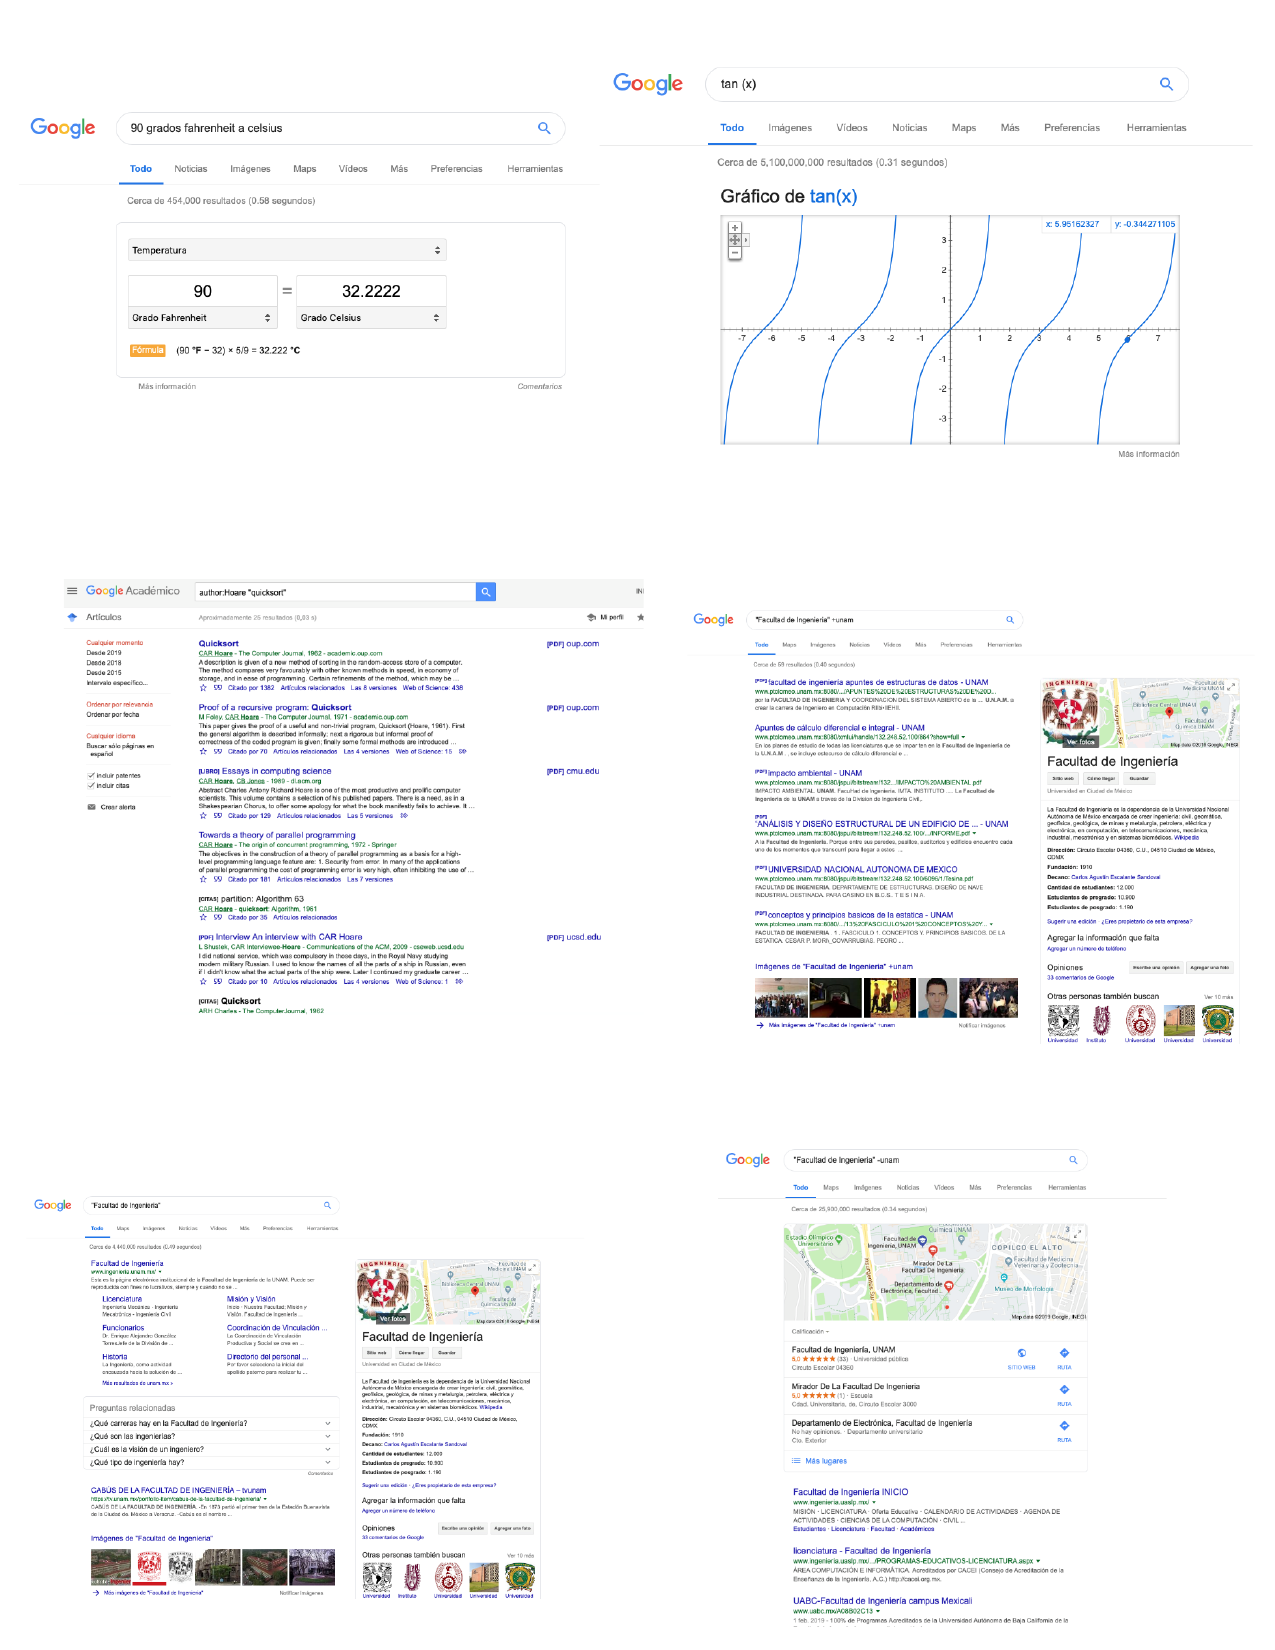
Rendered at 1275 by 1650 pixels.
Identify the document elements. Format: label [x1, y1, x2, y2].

picture [62, 579, 643, 1014]
picture [685, 604, 1255, 1042]
picture [25, 1191, 584, 1598]
picture [18, 58, 1253, 481]
picture [716, 1146, 1167, 1625]
